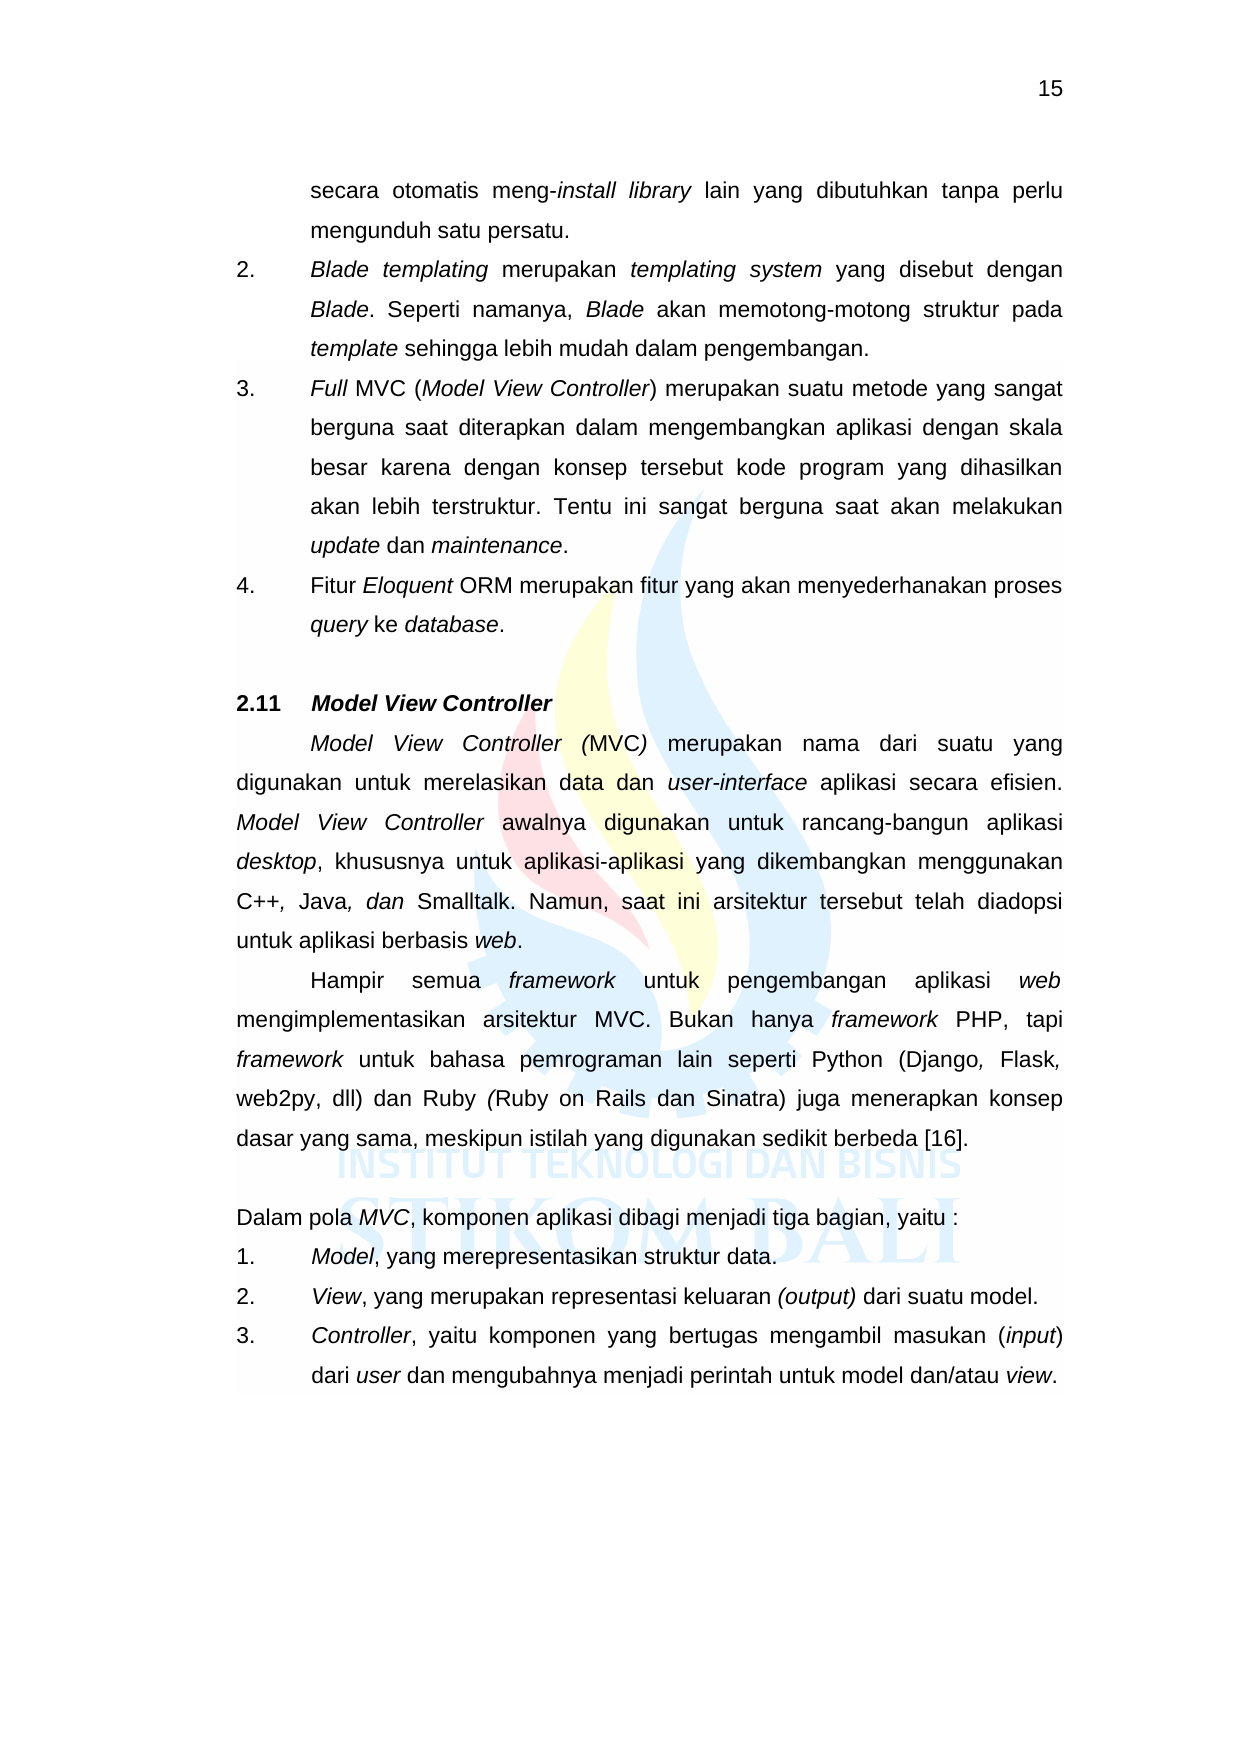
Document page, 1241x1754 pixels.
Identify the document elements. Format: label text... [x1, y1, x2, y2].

list Fitur Eloquent ORM merupakan fitur yang akan menyederhanakan proses query ke database. [236, 572, 1063, 638]
list Blade templating merupakan templating system yang disebut dengan Blade. Seperti namanya, Blade akan memotong-motong struktur pada template sehingga lebih mudah dalam pengembangan. [236, 256, 1063, 361]
list Full MVC (Model View Controller) merupakan suatu metode yang sangat berguna saat diterapkan dalam mengembangkan aplikasi dengan skala besar karena dengan konsep tersebut kode program yang dihasilkan akan lebih terstruktur. Tentu ini sangat berguna saat akan melakukan update dan maintenance. [236, 374, 1063, 559]
text Model View Controller (MVC) merupakan nama dari suatu yang digunakan untuk merelasikan data dan user-interface aplikasi secara efisien. Model View Controller awalnya digunakan untuk rancang-bangun aplikasi desktop, khususnya untuk aplikasi-aplikasi yang dikembangkan menggunakan C++, Java, dan Smalltalk. Namun, saat ini arsitektur tersebut telah diadopsi untuk aplikasi berbasis web. [236, 730, 1063, 954]
text Dalam pola MVC, komponen aplikasi dibagi menjadi tiga bagian, yaitu : [236, 1204, 1063, 1230]
list View, yang merupakan representasi keluaran (output) dari suatu model. [236, 1283, 1063, 1309]
subtitle Model View Controller [236, 690, 1063, 717]
text Hampir semua framework untuk pengembangan aplikasi web mengimplementasikan arsitektur MVC. Bukan hanya framework PHP, tapi framework untuk bahasa pemrograman lain seperti Python (Django, Flask, web2py, dll) dan Ruby (Ruby on Rails dan Sinatra) juga menerapkan konsep dasar yang sama, meskipun istilah yang digunakan sedikit berbeda [16]. [236, 967, 1063, 1151]
list Controller, yaitu komponen yang bertugas mengambil masukan (input) dari user dan mengubahnya menjadi perintah untuk model dan/atau view. [236, 1322, 1063, 1388]
list Model, yang merepresentasikan struktur data. [236, 1243, 1063, 1269]
